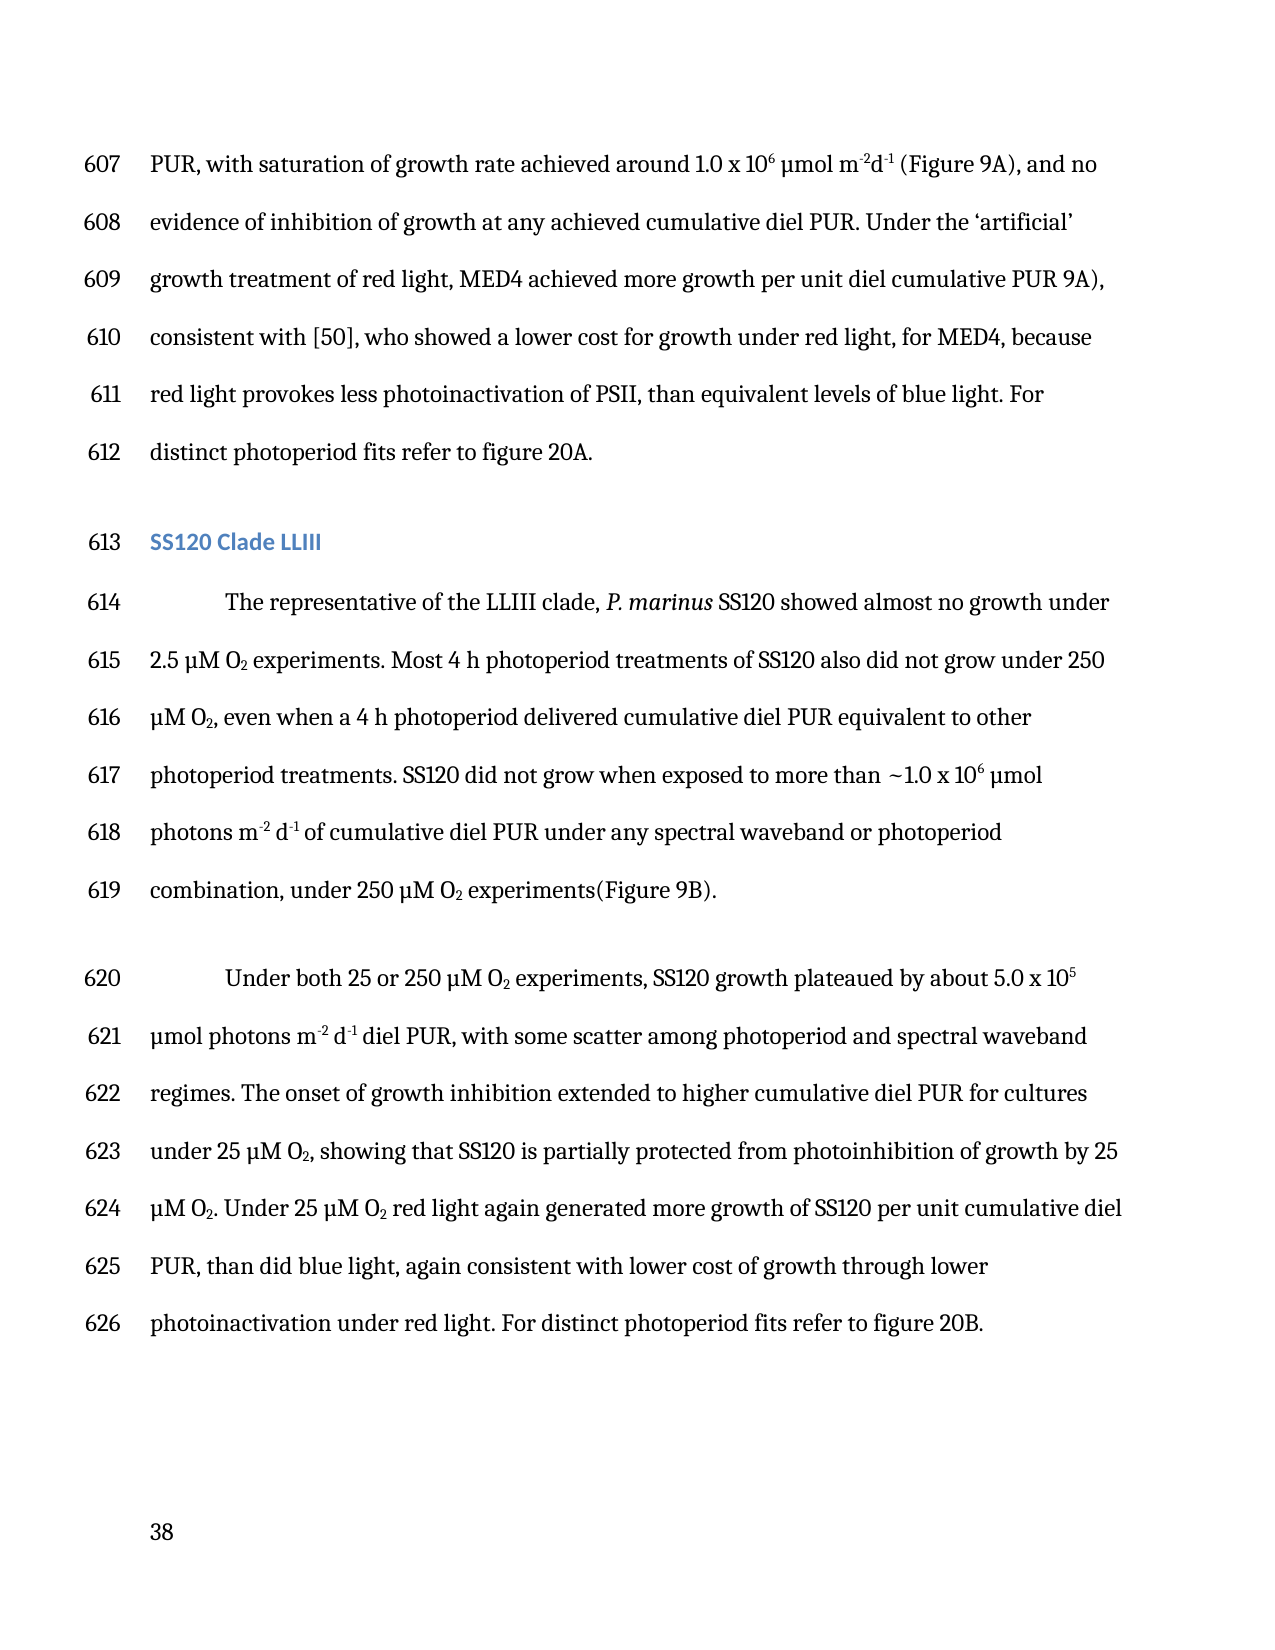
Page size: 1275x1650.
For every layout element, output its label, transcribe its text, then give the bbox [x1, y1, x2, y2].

text Under both 25 or 250 µM O2 experiments, SS120 growth plateaued by about 5.0 x 105 µmol photons m-2 d-1 diel PUR, with some scatter among photoperiod and spectral waveband regimes. The onset of growth inhibition extended to higher cumulative diel PUR for cultures under 25 µM O2, showing that SS120 is partially protected from photoinhibition of growth by 25 µM O2. Under 25 µM O2 red light again generated more growth of SS120 per unit cumulative diel PUR, than did blue light, again consistent with lower cost of growth through lower photoinactivation under red light. For distinct photoperiod fits refer to figure 20B. [150, 964, 1125, 1338]
subtitle SS120 Clade LLIII [150, 526, 1125, 557]
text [150, 150, 1125, 466]
text The representative of the LLIII clade, P. marinus SS120 showed almost no growth under 2.5 µM O2 experiments. Most 4 h photoperiod treatments of SS120 also did not grow under 250 µM O2, even when a 4 h photoperiod delivered cumulative diel PUR equivalent to other photoperiod treatments. SS120 did not grow when exposed to more than ~1.0 x 106 µmol photons m-2 d-1 of cumulative diel PUR under any spectral waveband or photoperiod combination, under 250 µM O2 experiments(Figure 9B). [150, 588, 1125, 904]
